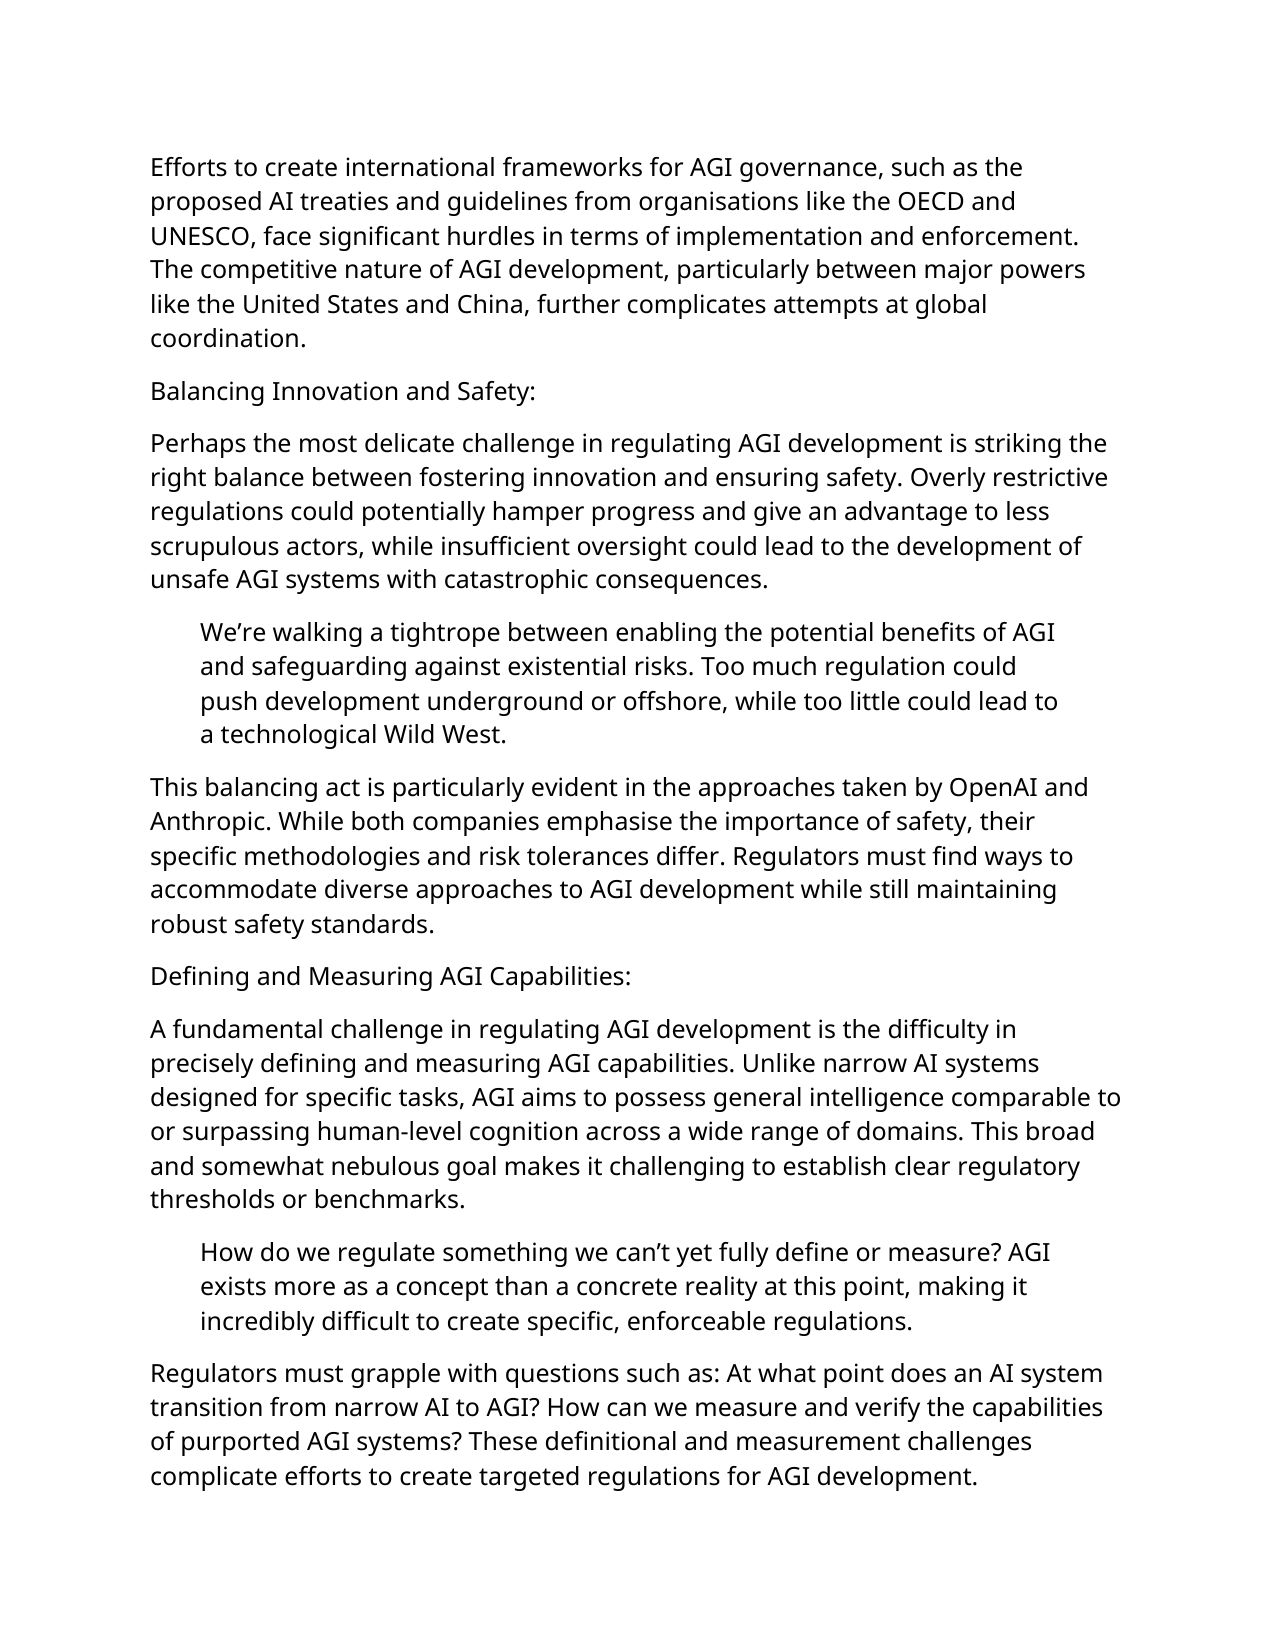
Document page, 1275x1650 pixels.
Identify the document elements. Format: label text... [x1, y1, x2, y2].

text Regulators must grapple with questions such as: At what point does an AI system transition from narrow AI to AGI? How can we measure and verify the capabilities of purported AGI systems? These definitional and measurement challenges complicate efforts to create targeted regulations for AGI development. [150, 1356, 1125, 1492]
text We’re walking a tightrope between enabling the potential benefits of AGI and safeguarding against existential risks. Too much regulation could push development underground or offshore, while too little could lead to a technological Wild West. [200, 615, 1075, 751]
text Balancing Innovation and Safety: [150, 373, 1125, 407]
text How do we regulate something we can’t yet fully define or measure? AGI exists more as a concept than a concrete reality at this point, making it incredibly difficult to create specific, enforceable regulations. [200, 1235, 1075, 1337]
text This balancing act is particularly evident in the approaches taken by OpenAI and Anthropic. While both companies emphasise the importance of safety, their specific methodologies and risk tolerances differ. Regulators must find ways to accommodate diverse approaches to AGI development while still maintaining robust safety standards. [150, 770, 1125, 940]
text Efforts to create international frameworks for AGI governance, such as the proposed AI treaties and guidelines from organisations like the OECD and UNESCO, face significant hurdles in terms of implementation and enforcement. The competitive nature of AGI development, particularly between major powers like the United States and China, further complicates attempts at global coordination. [150, 150, 1125, 354]
text Defining and Measuring AGI Capabilities: [150, 959, 1125, 993]
text A fundamental challenge in regulating AGI development is the difficulty in precisely defining and measuring AGI capabilities. Unlike narrow AI systems designed for specific tasks, AGI aims to possess general intelligence comparable to or surpassing human-level cognition across a wide range of domains. This broad and somewhat nebulous goal makes it challenging to establish clear regulatory thresholds or benchmarks. [150, 1012, 1125, 1216]
text Perhaps the most delicate challenge in regulating AGI development is striking the right balance between fostering innovation and ensuring safety. Overly restrictive regulations could potentially hamper progress and give an advantage to less scrupulous actors, while insufficient oversight could lead to the development of unsafe AGI systems with catastrophic consequences. [150, 426, 1125, 596]
